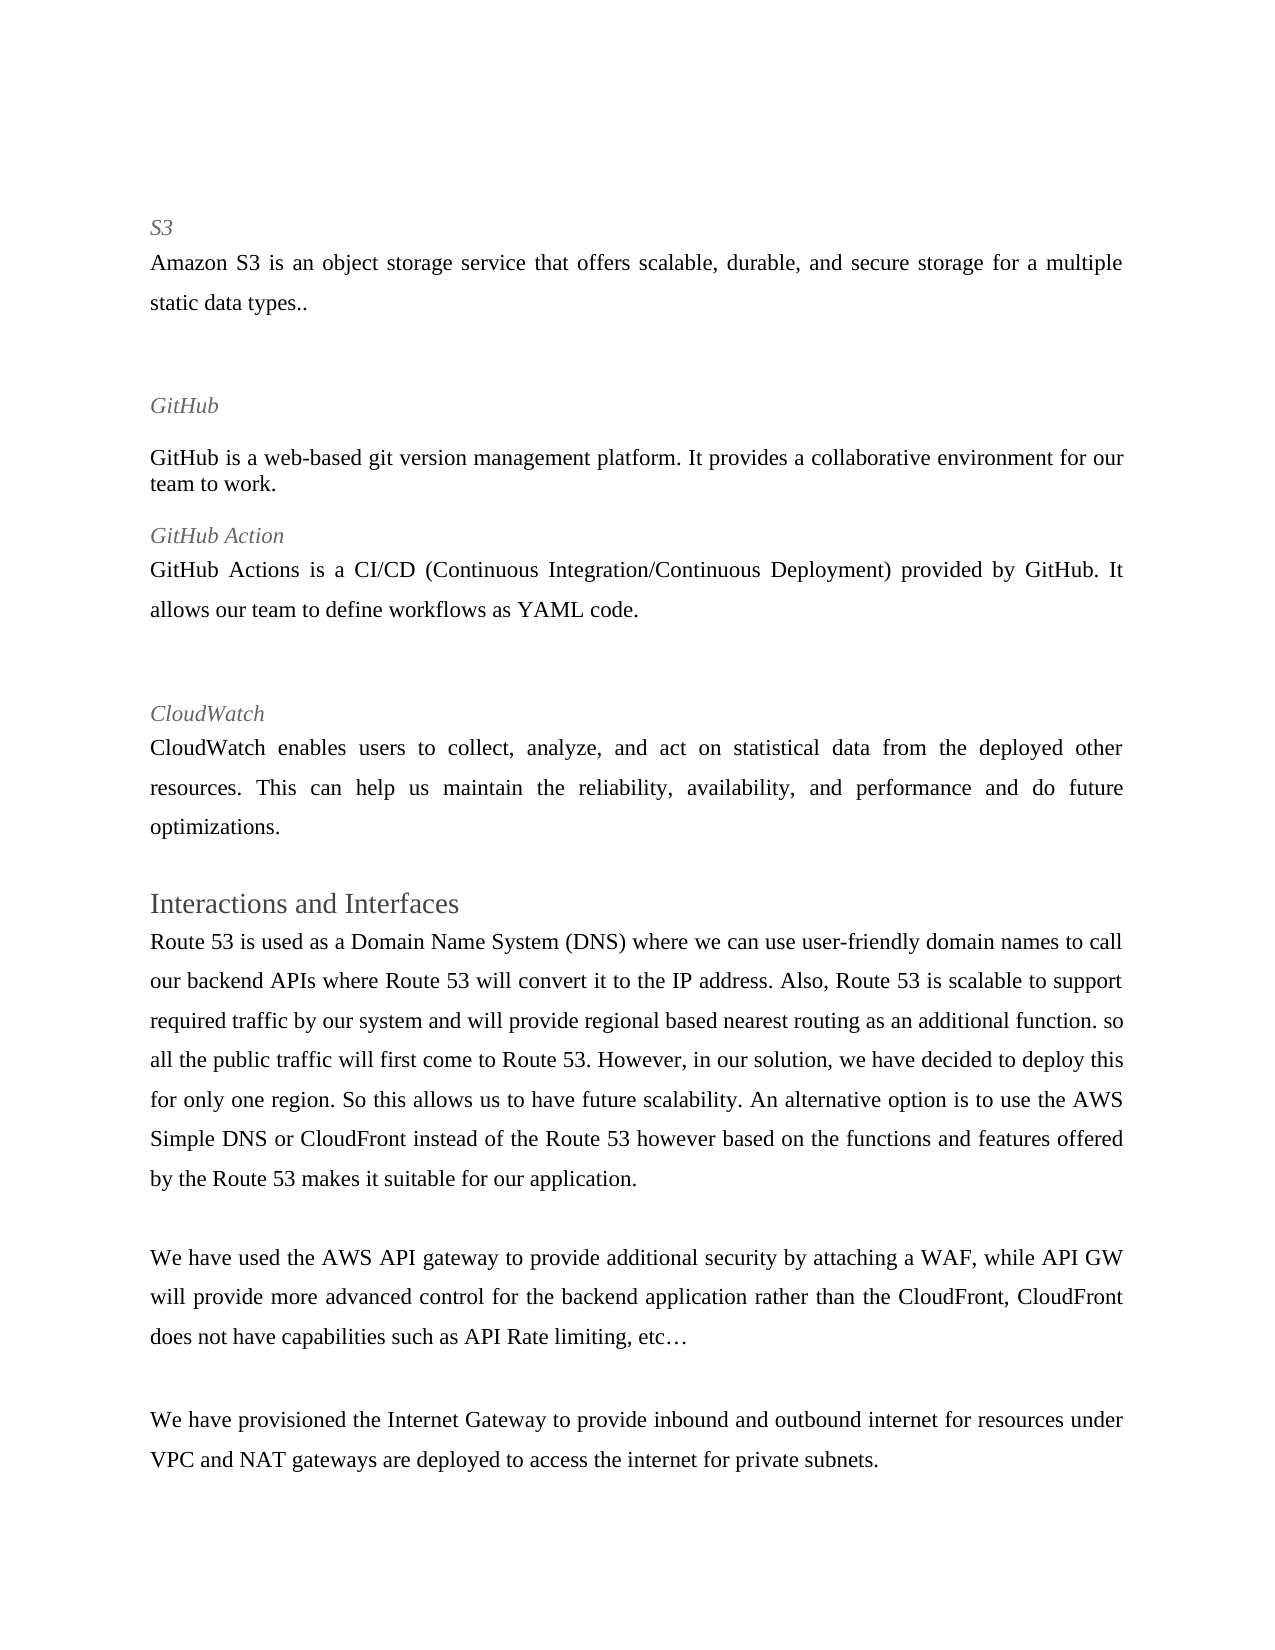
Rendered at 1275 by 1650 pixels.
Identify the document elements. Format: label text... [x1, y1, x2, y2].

text Route 53 is used as a Domain Name System (DNS) where we can use user-friendly domain names to call our backend APIs where Route 53 will convert it to the IP address. Also, Route 53 is scalable to support required traffic by our system and will provide regional based nearest routing as an additional function. so all the public traffic will first come to Route 53. However, in our solution, we have decided to deploy this for only one region. So this allows us to have future scalability. An alternative option is to use the AWS Simple DNS or CloudFront instead of the Route 53 however based on the functions and features offered by the Route 53 makes it suitable for our application. [150, 928, 1125, 1191]
subtitle GitHub [150, 393, 1125, 419]
text We have provisioned the Internet Gateway to provide inbound and outbound internet for resources under VPC and NAT gateways are deployed to access the internet for private subnets. [150, 1406, 1125, 1472]
text GitHub Actions is a CI/CD (Continuous Integration/Continuous Deployment) provided by GitHub. It allows our team to define workflows as YAML code. [150, 556, 1125, 622]
subtitle S3 [150, 214, 1125, 241]
subtitle GitHub is a web-based git version management platform. It provides a collaborative environment for our team to work. [150, 444, 1125, 497]
subtitle Interactions and Interfaces [150, 886, 1125, 920]
text Amazon S3 is an object storage service that offers scalable, durable, and secure storage for a multiple static data types.. [150, 249, 1125, 315]
subtitle CloudWatch [150, 700, 1125, 726]
text CloudWatch enables users to collect, analyze, and act on statistical data from the deployed other resources. This can help us maintain the reliability, availability, and performance and do future optimizations. [150, 734, 1125, 840]
subtitle GitHub Action [150, 522, 1125, 548]
text We have used the AWS API gateway to provide additional security by attaching a WAF, while API GW will provide more advanced control for the backend application rather than the CloudFront, CloudFront does not have capabilities such as API Rate limiting, etc… [150, 1244, 1125, 1349]
